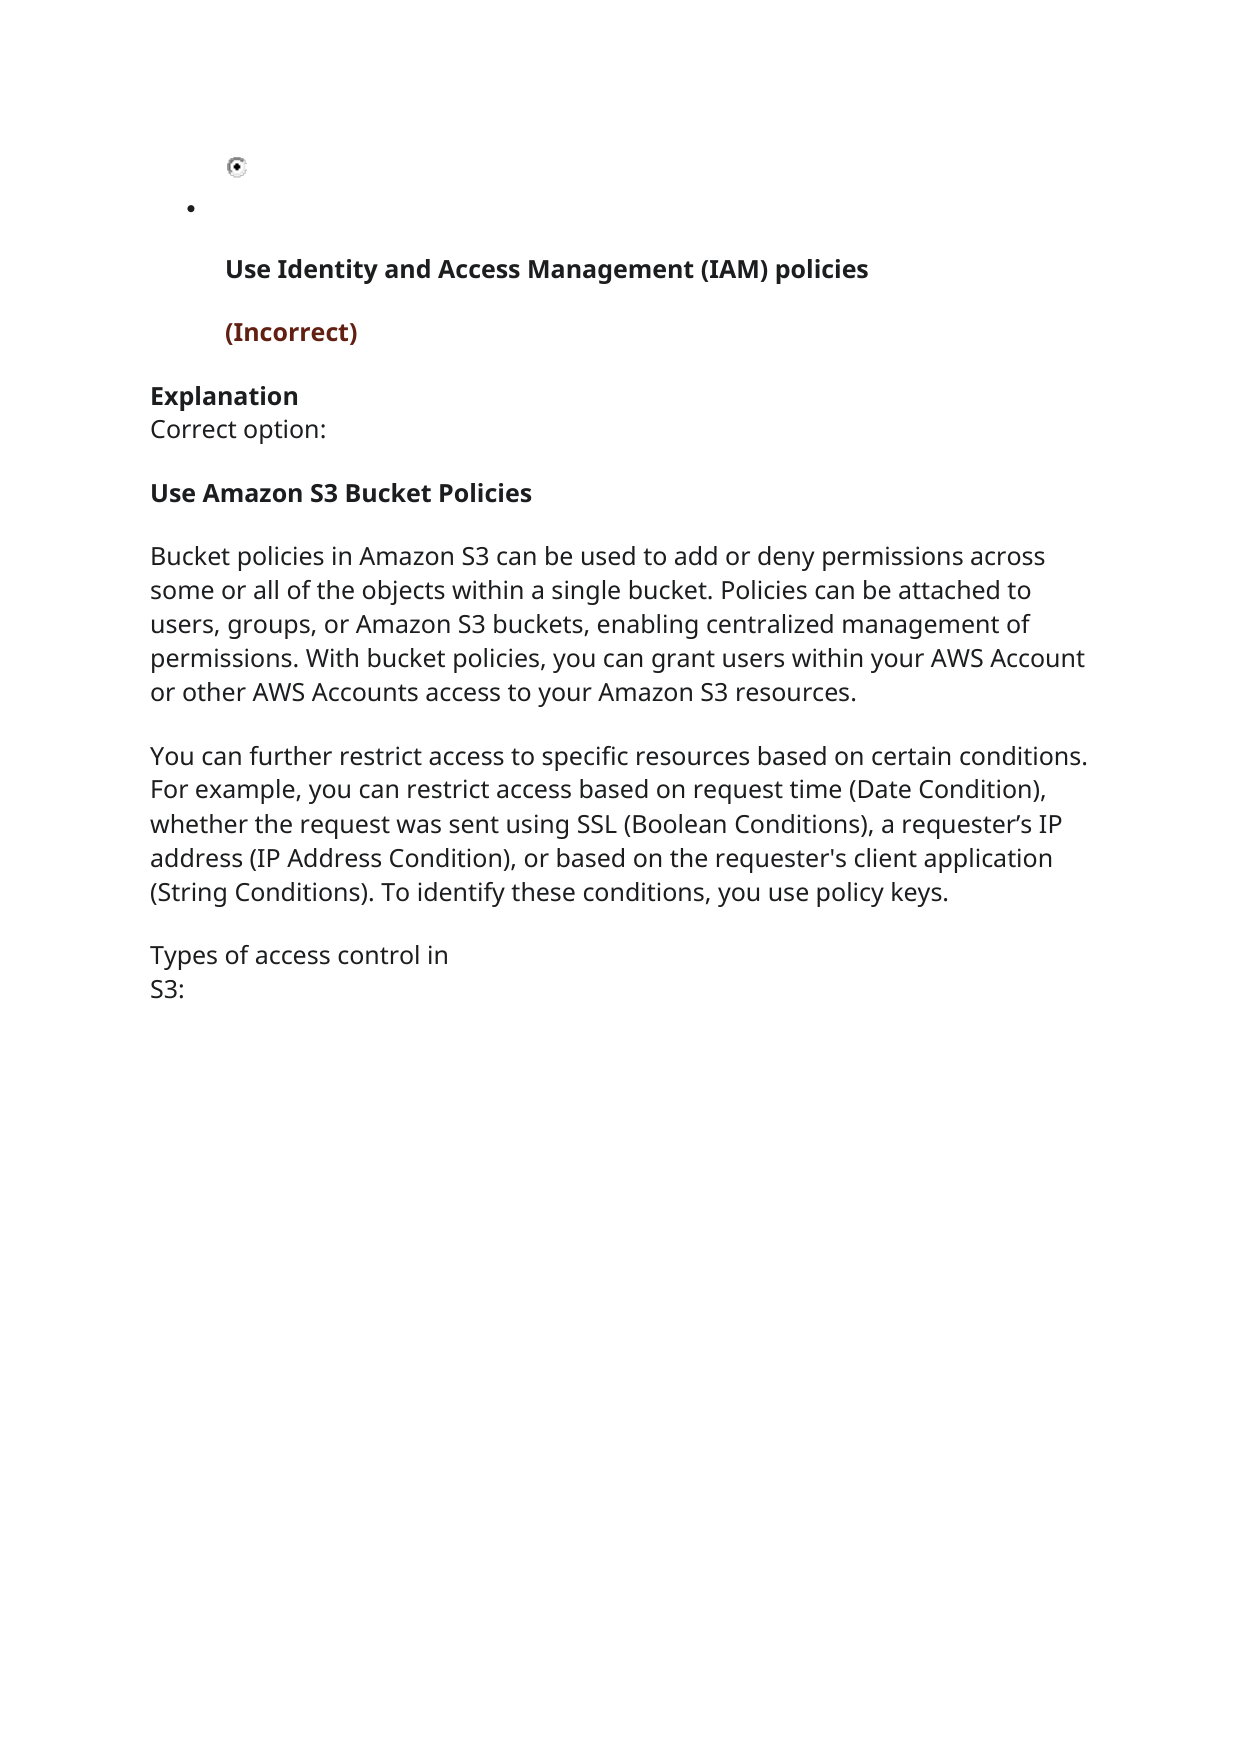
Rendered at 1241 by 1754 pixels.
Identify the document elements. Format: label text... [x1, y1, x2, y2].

text Explanation [150, 378, 1090, 412]
text Use Amazon S3 Bucket Policies [150, 475, 1090, 509]
text You can further restrict access to specific resources based on certain conditions. For example, you can restrict access based on request time (Date Condition), whether the request was sent using SSL (Boolean Conditions), a requester’s IP address (IP Address Condition), or based on the requester's client application (String Conditions). To identify these conditions, you use policy keys. [150, 738, 1090, 908]
text Bucket policies in Amazon S3 can be used to add or deny permissions across some or all of the objects within a single bucket. Policies can be attached to users, groups, or Amazon S3 buckets, enabling centralized management of permissions. With bucket policies, you can grant users within your AWS Account or other AWS Accounts access to your Amazon S3 resources. [150, 539, 1090, 709]
text Use Identity and Access Management (IAM) policies [225, 252, 1090, 286]
text (Incorrect) [225, 315, 1090, 349]
text Types of access control in S3: via - https://d1.awsstatic.com/whitepapers/aws-security-whitepaper.pdf [150, 938, 1090, 1006]
text Correct option: [150, 412, 1090, 446]
